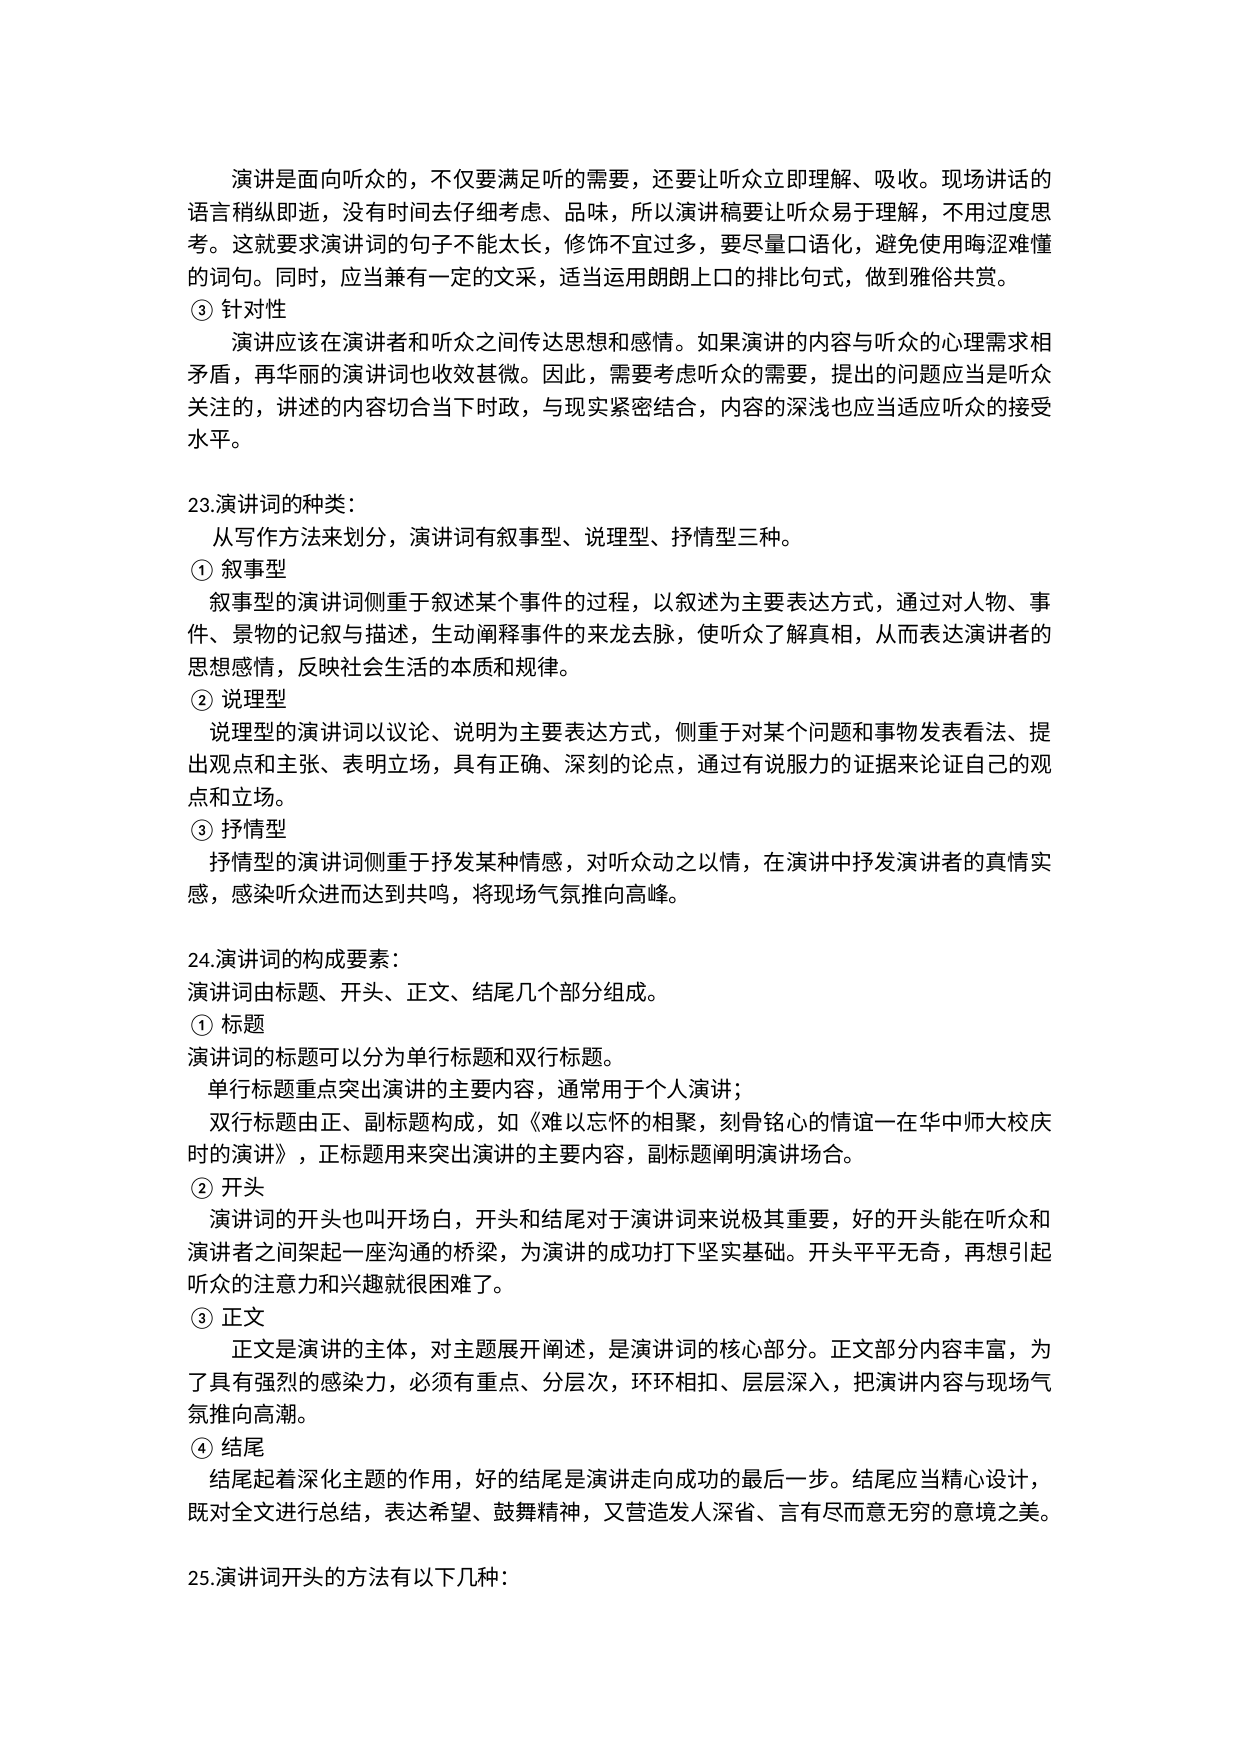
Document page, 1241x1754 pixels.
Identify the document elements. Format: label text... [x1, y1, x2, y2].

text 23.演讲词的种类： [187, 487, 1053, 519]
text 25.演讲词开头的方法有以下几种： [187, 1559, 1053, 1592]
text 双行标题由正、副标题构成，如《难以忘怀的相聚，刻骨铭心的情谊一在华中师大校庆时的演讲》，正标题用来突出演讲的主要内容，副标题阐明演讲场合。 [187, 1104, 1053, 1169]
text 单行标题重点突出演讲的主要内容，通常用于个人演讲； [187, 1072, 1053, 1104]
text 演讲是面向听众的，不仅要满足听的需要，还要让听众立即理解、吸收。现场讲话的语言稍纵即逝，没有时间去仔细考虑、品味，所以演讲稿要让听众易于理解，不用过度思考。这就要求演讲词的句子不能太长，修饰不宜过多，要尽量口语化，避免使用晦涩难懂的词句。同时，应当兼有一定的文采，适当运用朗朗上口的排比句式，做到雅俗共赏。 [187, 162, 1053, 292]
text 24.演讲词的构成要素： [187, 942, 1053, 974]
text 说理型的演讲词以议论、说明为主要表达方式，侧重于对某个问题和事物发表看法、提出观点和主张、表明立场，具有正确、深刻的论点，通过有说服力的证据来论证自己的观点和立场。 [187, 714, 1053, 812]
text ④结尾 [187, 1429, 1053, 1462]
text 结尾起着深化主题的作用，好的结尾是演讲走向成功的最后一步。结尾应当精心设计，既对全文进行总结，表达希望、鼓舞精神，又营造发人深省、言有尽而意无穷的意境之美。 [187, 1462, 1053, 1527]
text 叙事型的演讲词侧重于叙述某个事件的过程，以叙述为主要表达方式，通过对人物、事件、景物的记叙与描述，生动阐释事件的来龙去脉，使听众了解真相，从而表达演讲者的思想感情，反映社会生活的本质和规律。 [187, 584, 1053, 682]
text 抒情型的演讲词侧重于抒发某种情感，对听众动之以情，在演讲中抒发演讲者的真情实感，感染听众进而达到共鸣，将现场气氛推向高峰。 [187, 844, 1053, 909]
text 演讲词由标题、开头、正文、结尾几个部分组成。 [187, 974, 1053, 1007]
text 演讲应该在演讲者和听众之间传达思想和感情。如果演讲的内容与听众的心理需求相矛盾，再华丽的演讲词也收效甚微。因此，需要考虑听众的需要，提出的问题应当是听众关注的，讲述的内容切合当下时政，与现实紧密结合，内容的深浅也应当适应听众的接受水平。 [187, 324, 1053, 454]
text ③针对性 [187, 292, 1053, 324]
text 演讲词的开头也叫开场白，开头和结尾对于演讲词来说极其重要，好的开头能在听众和演讲者之间架起一座沟通的桥梁，为演讲的成功打下坚实基础。开头平平无奇，再想引起听众的注意力和兴趣就很困难了。 [187, 1202, 1053, 1299]
text 正文是演讲的主体，对主题展开阐述，是演讲词的核心部分。正文部分内容丰富，为了具有强烈的感染力，必须有重点、分层次，环环相扣、层层深入，把演讲内容与现场气氛推向高潮。 [187, 1332, 1053, 1429]
text ③抒情型 [187, 812, 1053, 844]
text ②说理型 [187, 682, 1053, 714]
text 从写作方法来划分，演讲词有叙事型、说理型、抒情型三种。 [187, 519, 1053, 552]
text ①叙事型 [187, 552, 1053, 584]
text ③正文 [187, 1299, 1053, 1332]
text ①标题 [187, 1007, 1053, 1039]
text ②开头 [187, 1169, 1053, 1202]
text 演讲词的标题可以分为单行标题和双行标题。 [187, 1039, 1053, 1072]
